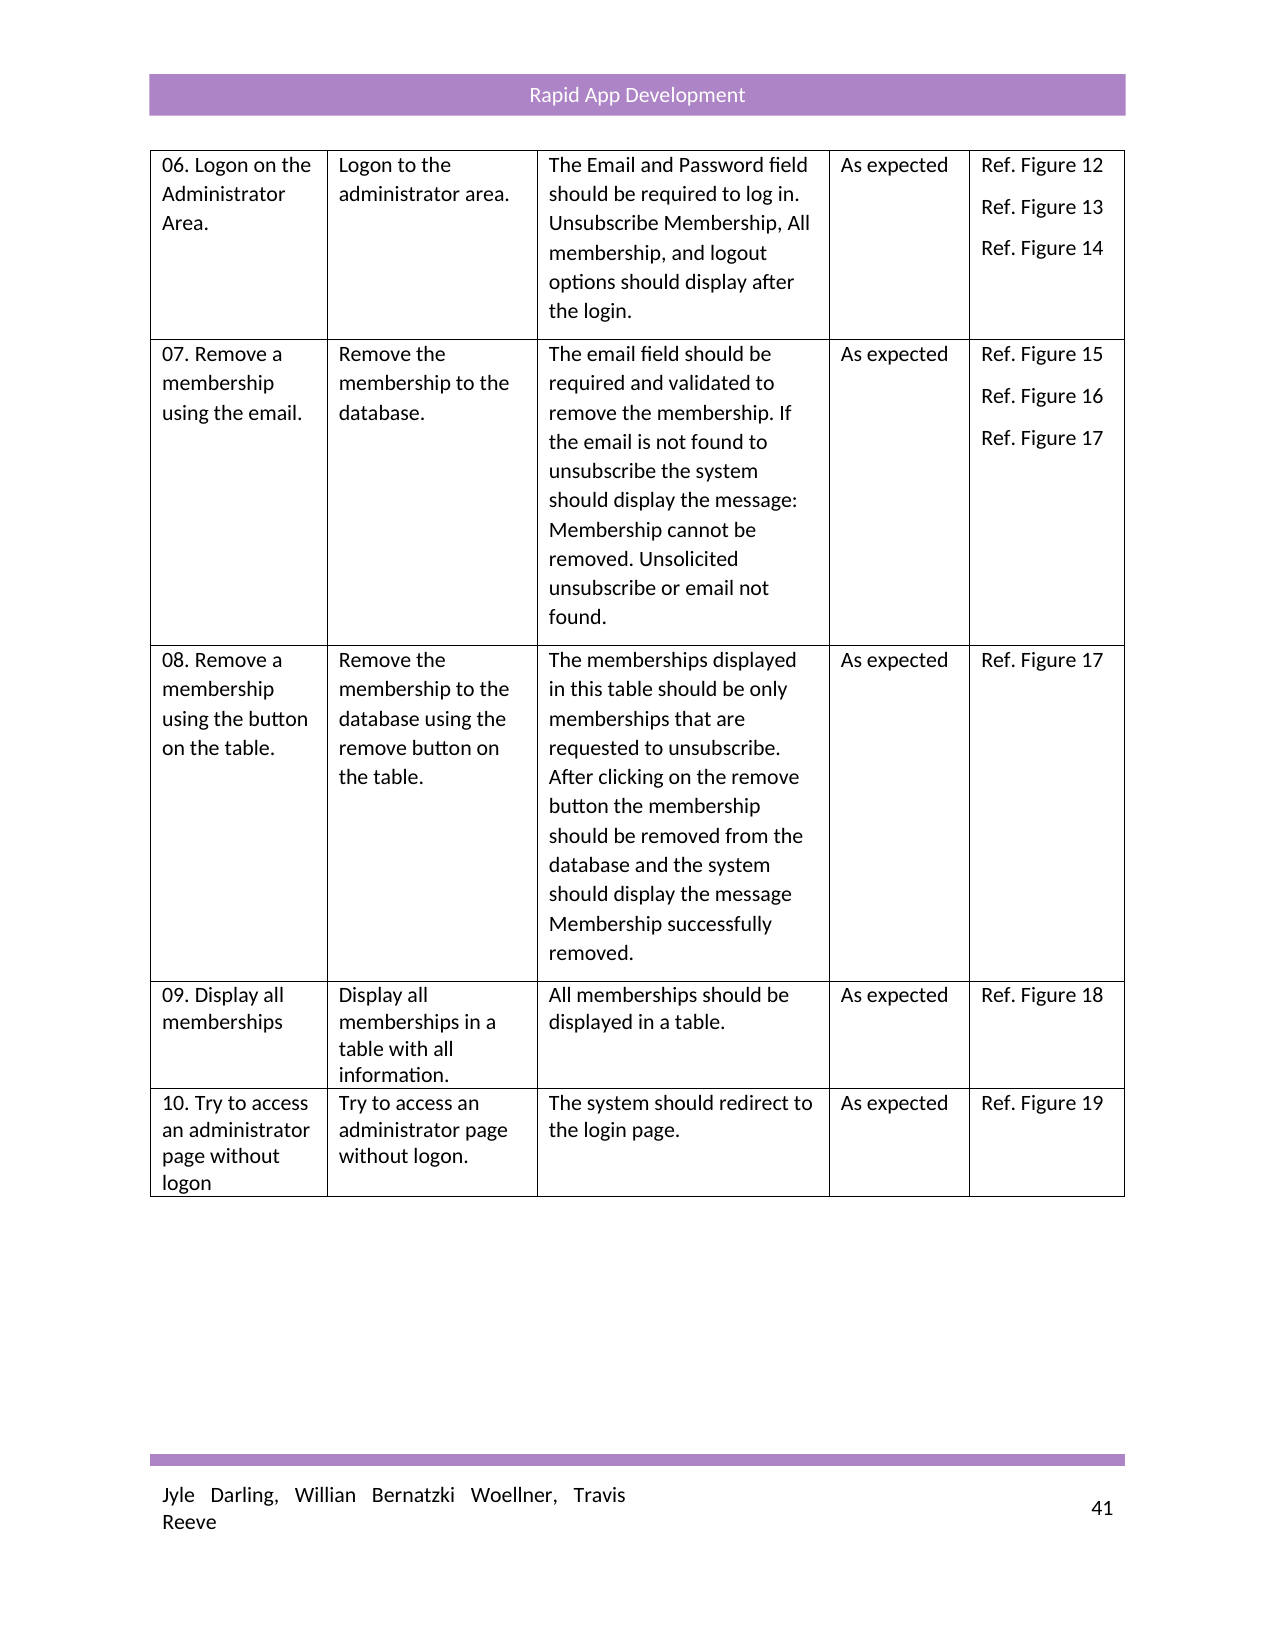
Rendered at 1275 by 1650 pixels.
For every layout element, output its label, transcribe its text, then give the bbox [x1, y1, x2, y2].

table_cell Remove the membership to the database using the remove button on the table. [328, 646, 537, 981]
table_header Logon to the administrator area. [328, 151, 537, 339]
table_cell As expected [830, 982, 969, 1088]
table_cell Ref. Figure 17 [970, 646, 1124, 981]
table_cell Try to access an administrator page without logon. [328, 1089, 537, 1196]
table_cell As expected [830, 340, 969, 645]
table_cell 07. Remove a membership using the email. [151, 340, 327, 645]
table_cell 09. Display all memberships [151, 982, 327, 1088]
table_header As expected [830, 151, 969, 339]
table_cell As expected [830, 646, 969, 981]
table_cell As expected [830, 1089, 969, 1196]
table_cell Ref. Figure 19 [970, 1089, 1124, 1196]
table_cell All memberships should be displayed in a table. [538, 982, 829, 1088]
table_cell 08. Remove a membership using the button on the table. [151, 646, 327, 981]
table_header The Email and Password field should be required to log in. Unsubscribe Membership, All membership, and logout options should display after the login. [538, 151, 829, 339]
table_header Ref. Figure 12 Ref. Figure 13 Ref. Figure 14 [970, 151, 1124, 339]
table_cell 10. Try to access an administrator page without logon [151, 1089, 327, 1196]
table_cell Ref. Figure 18 [970, 982, 1124, 1088]
table_header 06. Logon on the Administrator Area. [151, 151, 327, 339]
table_cell The system should redirect to the login page. [538, 1089, 829, 1196]
table_cell Remove the membership to the database. [328, 340, 537, 645]
table_cell Ref. Figure 15 Ref. Figure 16 Ref. Figure 17 [970, 340, 1124, 645]
table_cell The email field should be required and validated to remove the membership. If the email is not found to unsubscribe the system should display the message: Membership cannot be removed. Unsolicited unsubscribe or email not found. [538, 340, 829, 645]
table_cell Display all memberships in a table with all information. [328, 982, 537, 1088]
table_cell The memberships displayed in this table should be only memberships that are requested to unsubscribe. After clicking on the remove button the membership should be removed from the database and the system should display the message Membership successfully removed. [538, 646, 829, 981]
